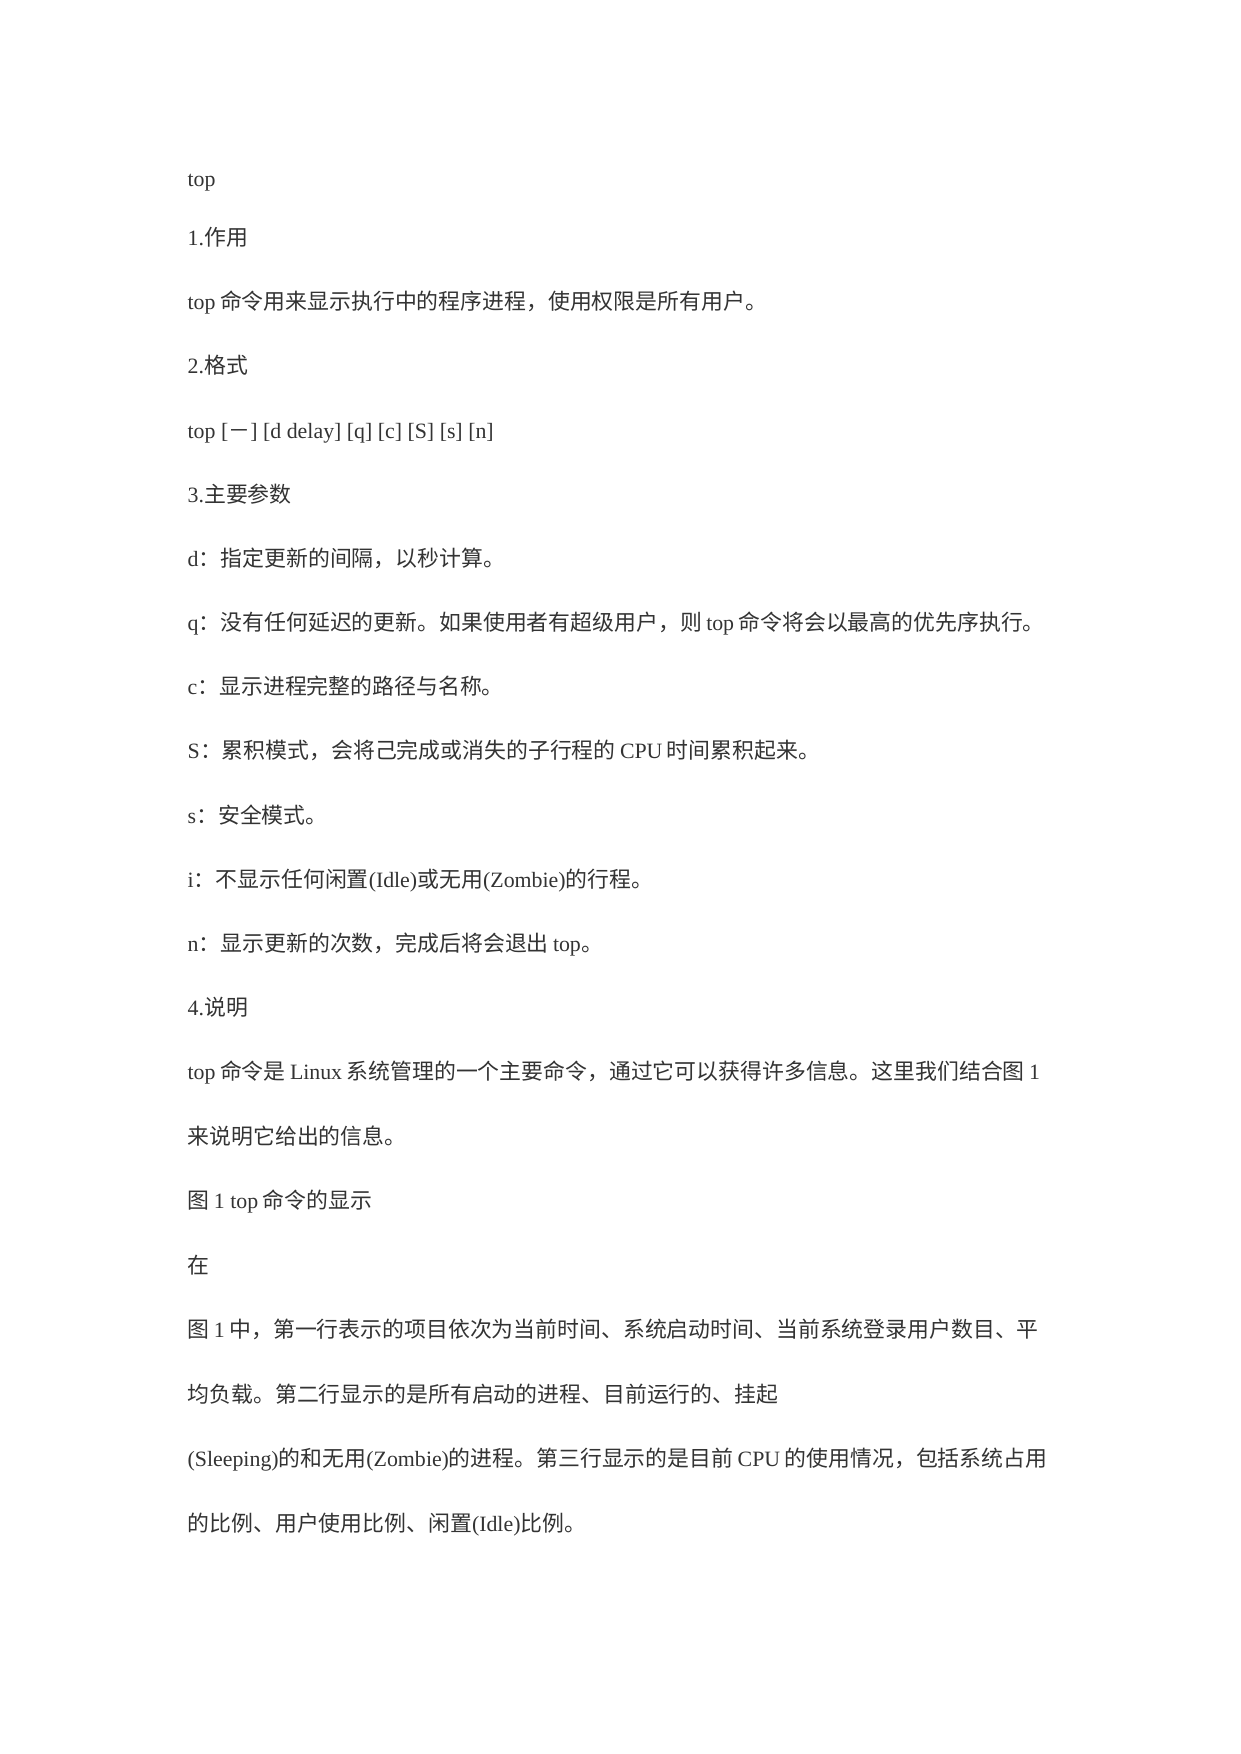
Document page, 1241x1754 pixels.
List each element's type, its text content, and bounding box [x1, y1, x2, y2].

text 3.主要参数 [187, 476, 1053, 509]
text top [－] [d delay] [q] [c] [S] [s] [n] [187, 412, 1053, 445]
text 在 [187, 1247, 1053, 1280]
text 图1中，第一行表示的项目依次为当前时间、系统启动时间、当前系统登录用户数目、平均负载。第二行显示的是所有启动的进程、目前运行的、挂起 [187, 1311, 1053, 1409]
text s：安全模式。 [187, 797, 1053, 830]
text 2.格式 [187, 348, 1053, 381]
text n：显示更新的次数，完成后将会退出top。 [187, 926, 1053, 958]
text 图1 top命令的显示 [187, 1183, 1053, 1216]
text q：没有任何延迟的更新。如果使用者有超级用户，则top命令将会以最高的优先序执行。 [187, 605, 1053, 637]
text (Sleeping)的和无用(Zombie)的进程。第三行显示的是目前CPU的使用情况，包括系统占用的比例、用户使用比例、闲置(Idle)比例。 [187, 1441, 1053, 1538]
text top命令用来显示执行中的程序进程，使用权限是所有用户。 [187, 284, 1053, 316]
text top [187, 162, 1053, 194]
text i：不显示任何闲置(Idle)或无用(Zombie)的行程。 [187, 861, 1053, 894]
text d：指定更新的间隔，以秒计算。 [187, 541, 1053, 573]
text S：累积模式，会将己完成或消失的子行程的CPU时间累积起来。 [187, 733, 1053, 766]
text 1.作用 [187, 220, 1053, 252]
text top命令是Linux系统管理的一个主要命令，通过它可以获得许多信息。这里我们结合图1来说明它给出的信息。 [187, 1054, 1053, 1151]
text c：显示进程完整的路径与名称。 [187, 669, 1053, 701]
text 4.说明 [187, 990, 1053, 1022]
